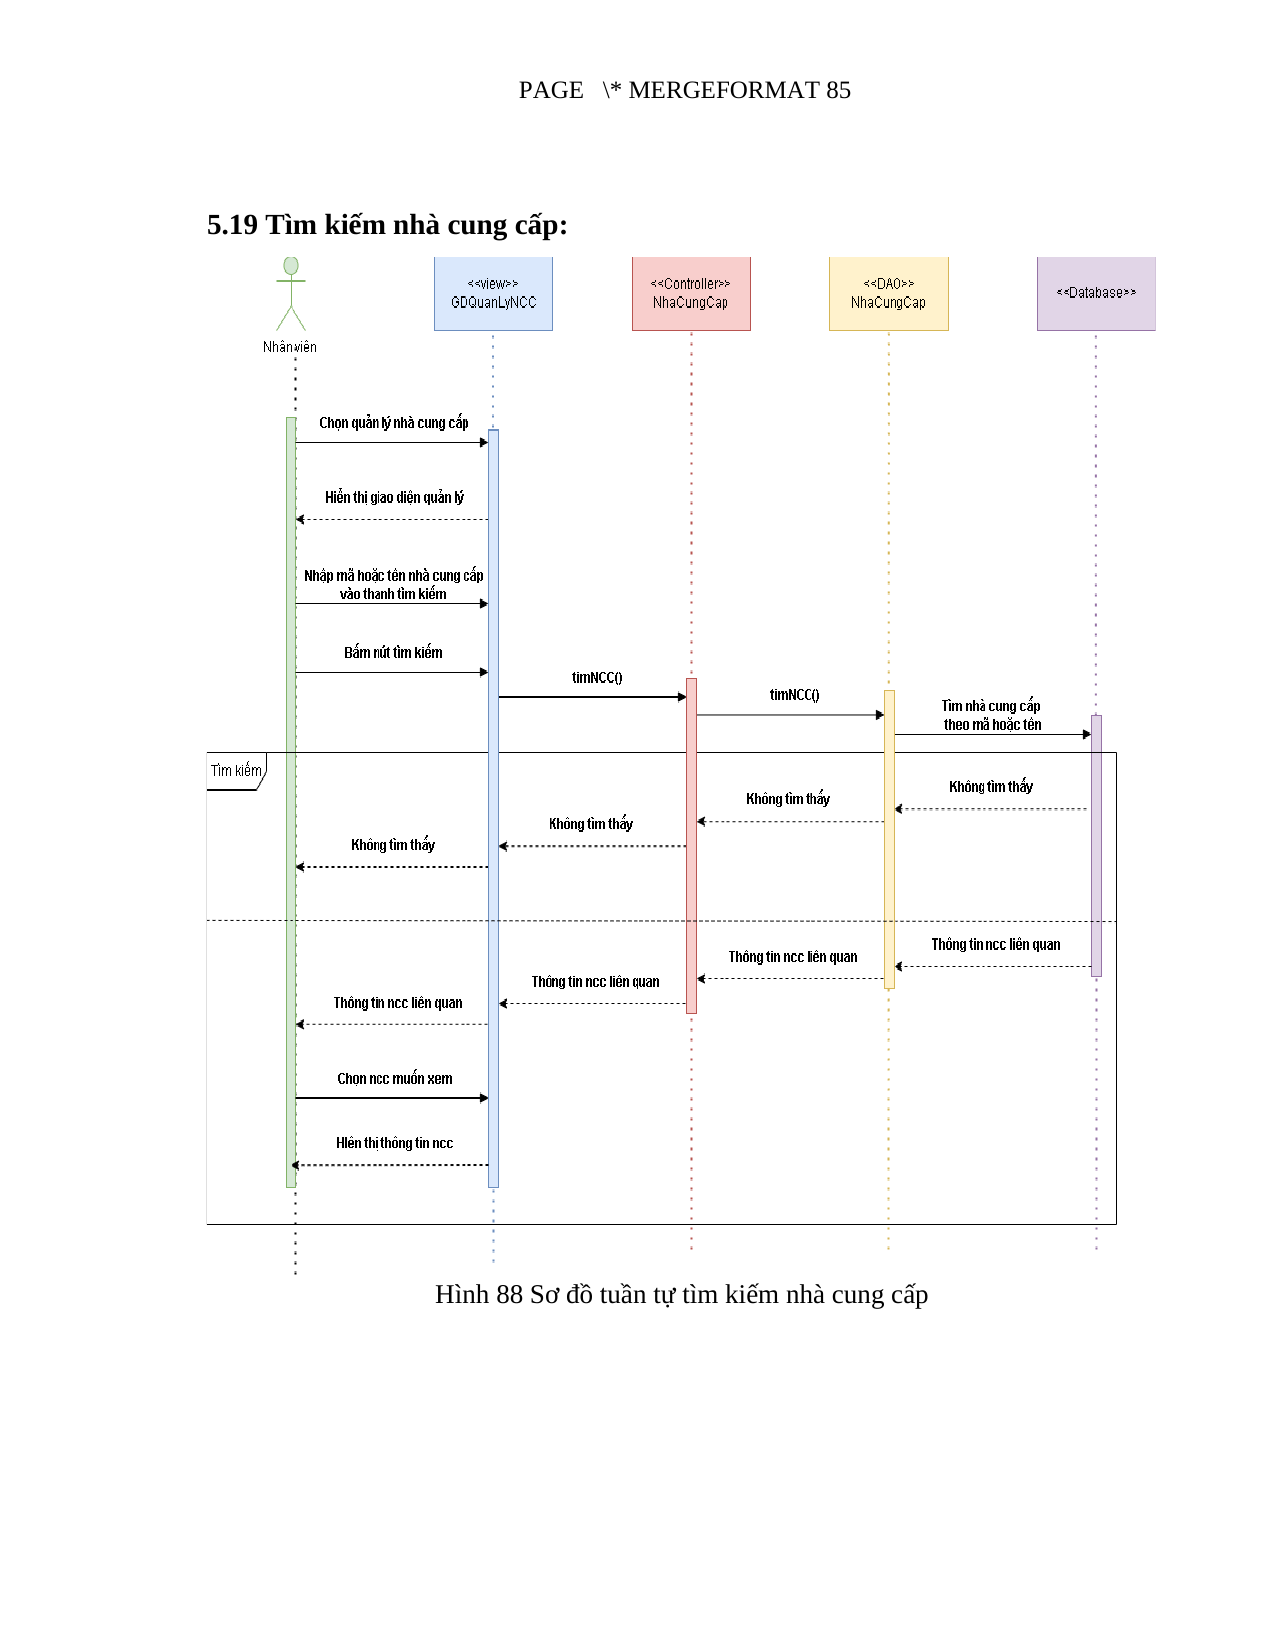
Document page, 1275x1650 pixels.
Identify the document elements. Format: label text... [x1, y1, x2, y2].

picture [206, 257, 1156, 1278]
text Hình 88 Sơ đồ tuần tự tìm kiếm nhà cung cấp [207, 1278, 1157, 1309]
list 5.19 Tìm kiếm nhà cung cấp: [207, 207, 1157, 240]
